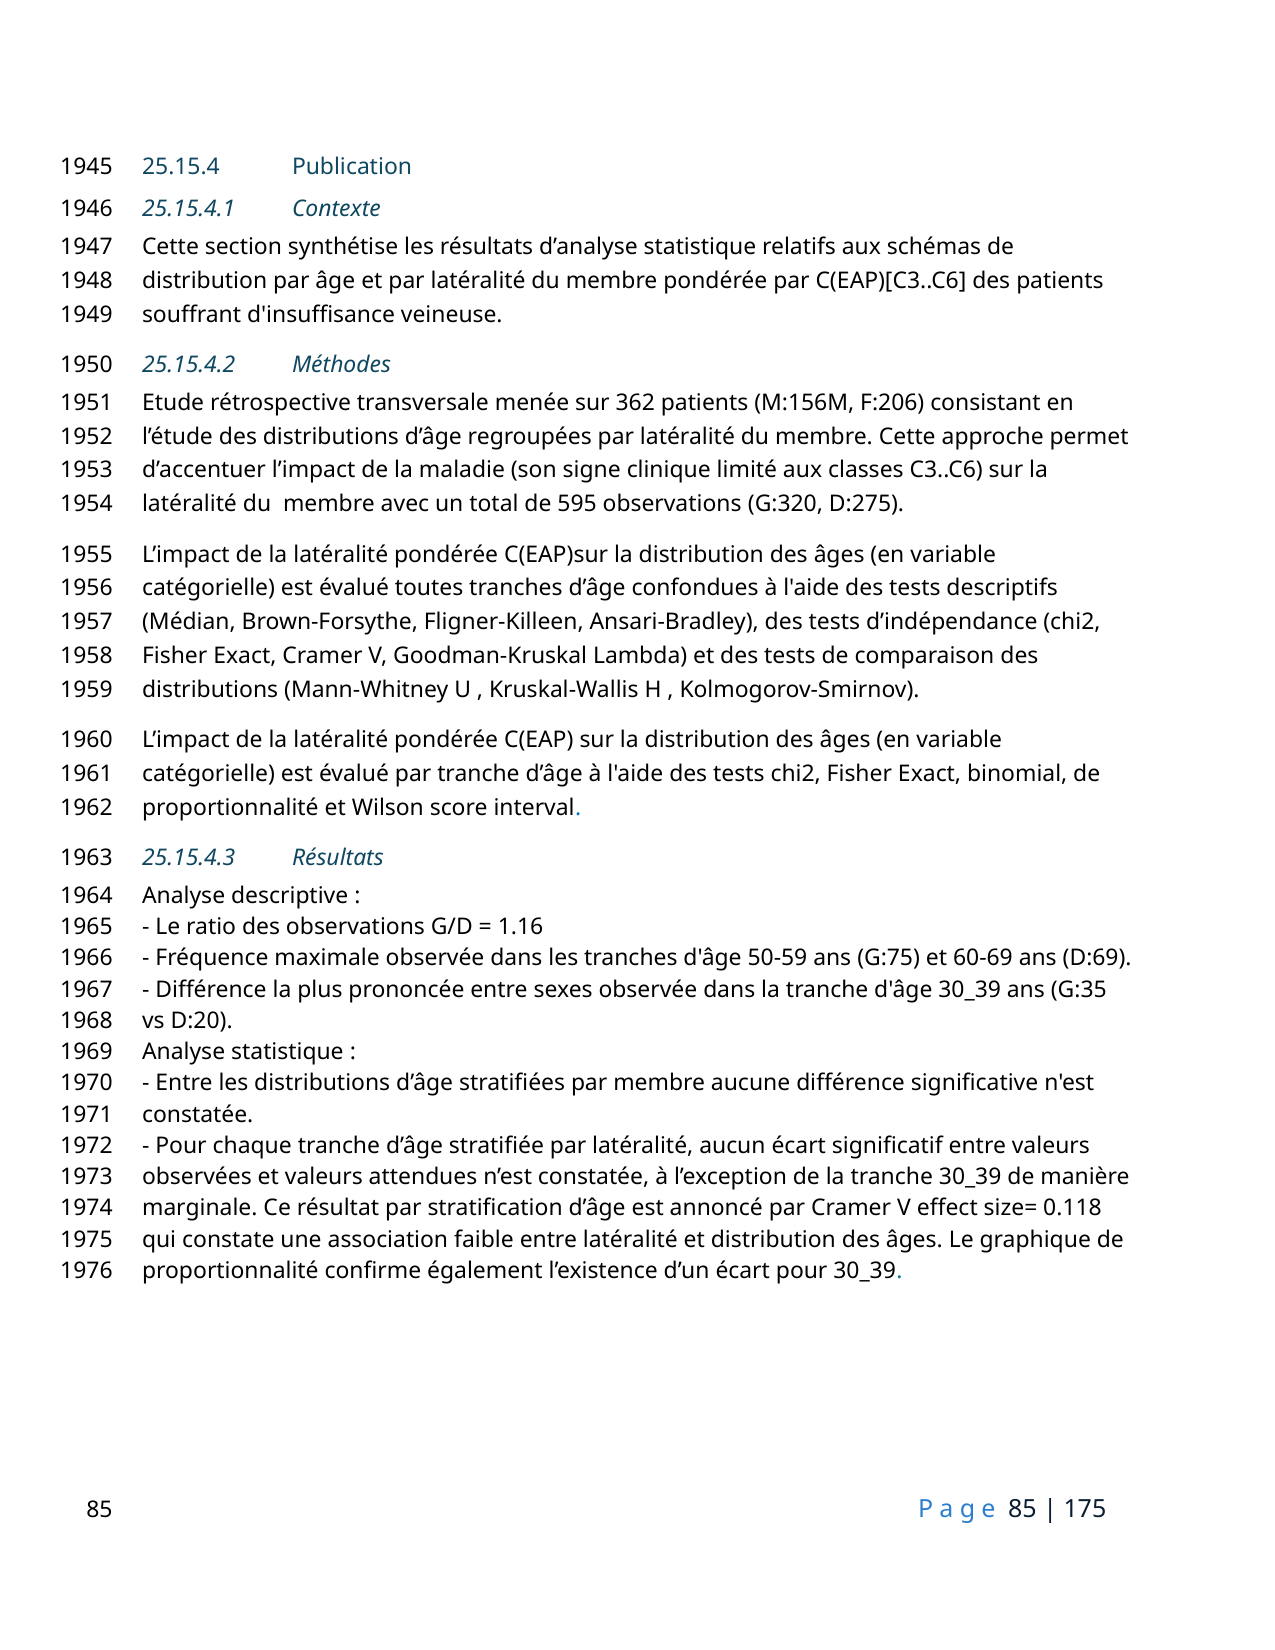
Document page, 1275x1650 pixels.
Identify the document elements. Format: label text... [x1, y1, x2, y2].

text - Entre les distributions d’âge stratifiées par membre aucune différence significative n'est constatée. [142, 1066, 1133, 1129]
text - Pour chaque tranche d’âge stratifiée par latéralité, aucun écart significatif entre valeurs observées et valeurs attendues n’est constatée, à l’exception de la tranche 30_39 de manière marginale. Ce résultat par stratification d’âge est annoncé par Cramer V effect size= 0.118 qui constate une association faible entre latéralité et distribution des âges. Le graphique de proportionnalité confirme également l’existence d’un écart pour 30_39. [142, 1129, 1133, 1285]
text L’impact de la latéralité pondérée C(EAP) sur la distribution des âges (en variable catégorielle) est évalué par tranche d’âge à l'aide des tests chi2, Fisher Exact, binomial, de proportionnalité et Wilson score interval. [142, 723, 1133, 822]
text - Différence la plus prononcée entre sexes observée dans la tranche d'âge 30_39 ans (G:35 vs D:20). [142, 972, 1133, 1035]
text Analyse statistique : [142, 1035, 1133, 1066]
text - Le ratio des observations G/D = 1.16 [142, 910, 1133, 941]
text Cette section synthétise les résultats d’analyse statistique relatifs aux schémas de distribution par âge et par latéralité du membre pondérée par C(EAP)[C3..C6] des patients souffrant d'insuffisance veineuse. [142, 230, 1133, 329]
text Analyse descriptive : [142, 879, 1133, 910]
subtitle Contexte [142, 192, 1133, 223]
subtitle Méthodes [142, 348, 1133, 379]
text - Fréquence maximale observée dans les tranches d'âge 50-59 ans (G:75) et 60-69 ans (D:69). [142, 941, 1133, 972]
subtitle Publication [142, 150, 1133, 181]
text Etude rétrospective transversale menée sur 362 patients (M:156M, F:206) consistant en l’étude des distributions d’âge regroupées par latéralité du membre. Cette approche permet d’accentuer l’impact de la maladie (son signe clinique limité aux classes C3..C6) sur la latéralité du membre avec un total de 595 observations (G:320, D:275). [142, 386, 1133, 518]
subtitle Résultats [142, 841, 1133, 872]
text L’impact de la latéralité pondérée C(EAP)sur la distribution des âges (en variable catégorielle) est évalué toutes tranches d’âge confondues à l'aide des tests descriptifs (Médian, Brown-Forsythe, Fligner-Killeen, Ansari-Bradley), des tests d’indépendance (chi2, Fisher Exact, Cramer V, Goodman-Kruskal Lambda) et des tests de comparaison des distributions (Mann-Whitney U , Kruskal-Wallis H , Kolmogorov-Smirnov). [142, 537, 1133, 704]
